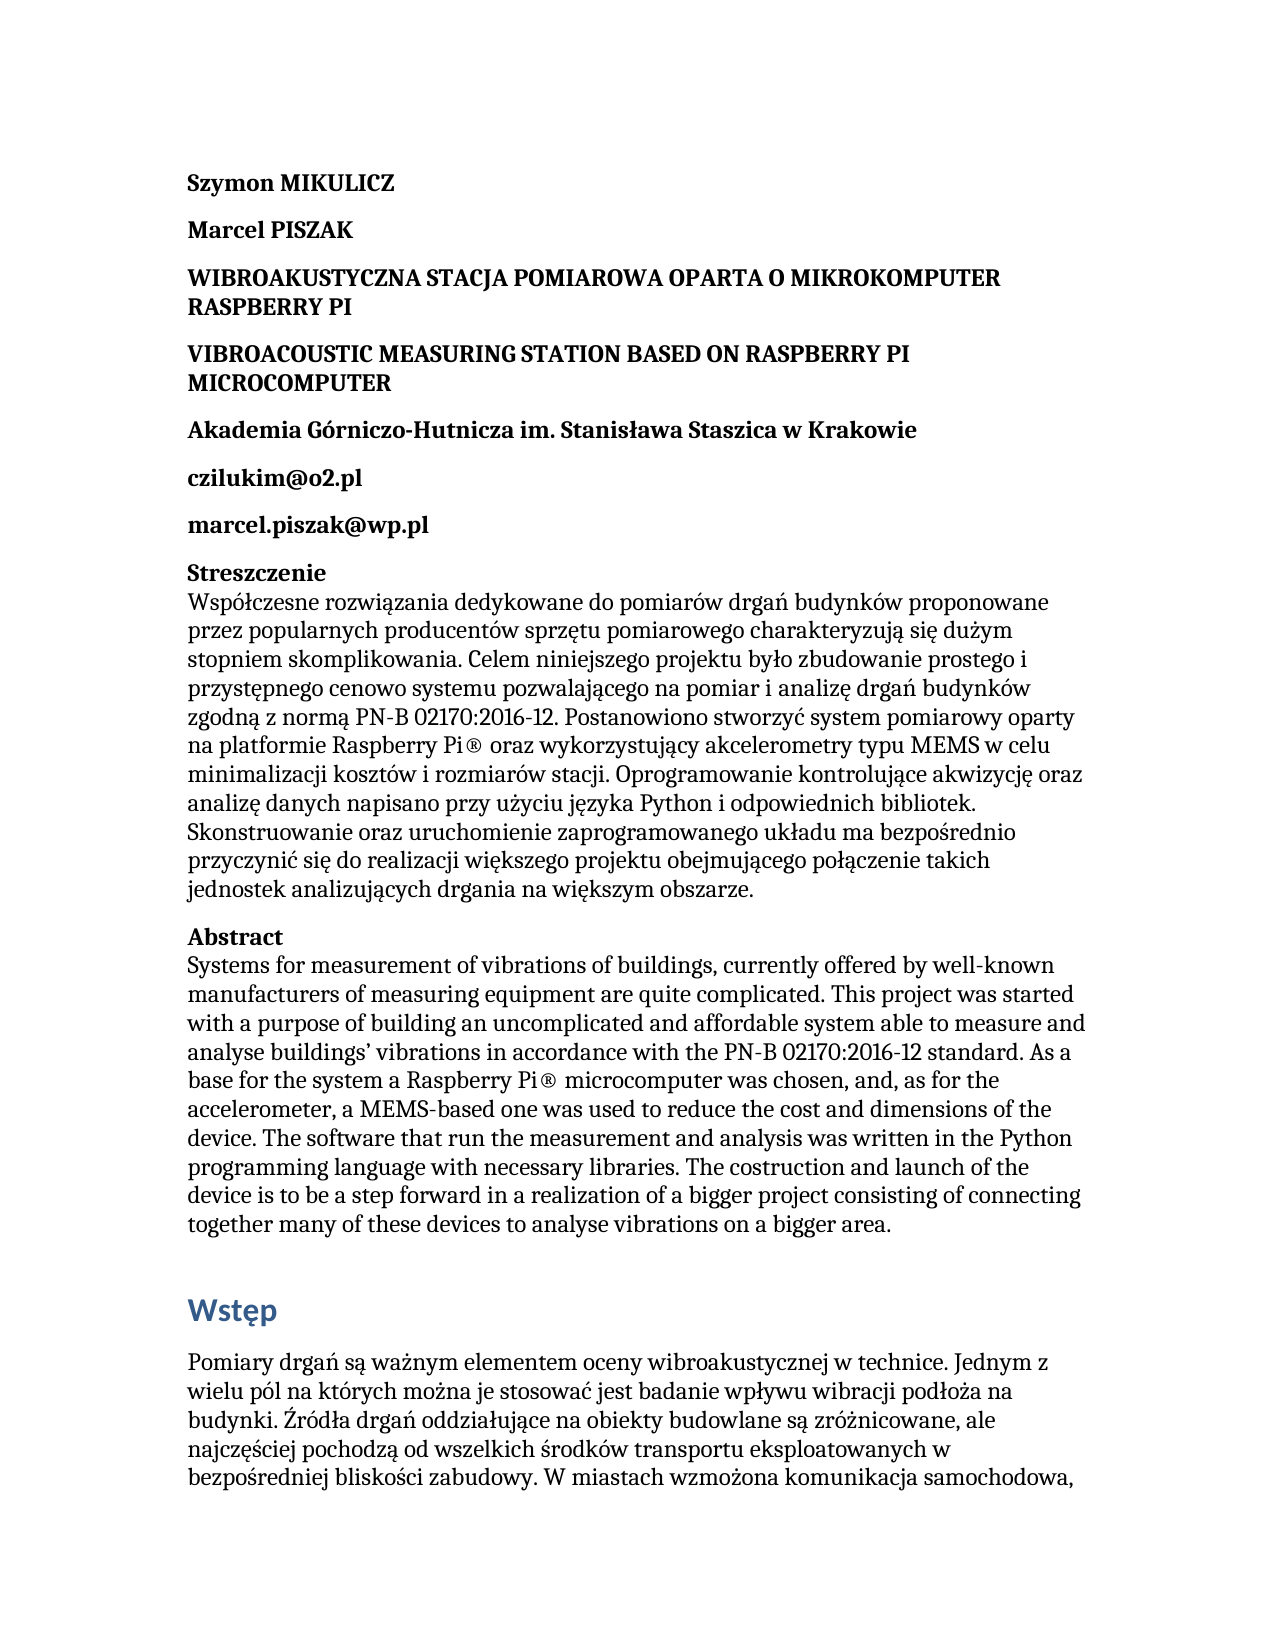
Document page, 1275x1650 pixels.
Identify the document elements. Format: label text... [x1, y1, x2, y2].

text VIBROACOUSTIC MEASURING STATION BASED ON RASPBERRY PI MICROCOMPUTER [187, 340, 1087, 397]
text Szymon MIKULICZ [187, 169, 1087, 197]
subtitle Wstęp [187, 1289, 1087, 1329]
text Akademia Górniczo-Hutnicza im. Stanisława Staszica w Krakowie [187, 416, 1087, 445]
text Streszczenie Współczesne rozwiązania dedykowane do pomiarów drgań budynków proponowane przez popularnych producentów sprzętu pomiarowego charakteryzują się dużym stopniem skomplikowania. Celem niniejszego projektu było zbudowanie prostego i przystępnego cenowo systemu pozwalającego na pomiar i analizę drgań budynków zgodną z normą PN-B 02170:2016-12. Postanowiono stworzyć system pomiarowy oparty na platformie Raspberry Pi® oraz wykorzystujący akcelerometry typu MEMS w celu minimalizacji kosztów i rozmiarów stacji. Oprogramowanie kontrolujące akwizycję oraz analizę danych napisano przy użyciu języka Python i odpowiednich bibliotek. Skonstruowanie oraz uruchomienie zaprogramowanego układu ma bezpośrednio przyczynić się do realizacji większego projektu obejmującego połączenie takich jednostek analizujących drgania na większym obszarze. [187, 559, 1087, 904]
text Abstract Systems for measurement of vibrations of buildings, currently offered by well-known manufacturers of measuring equipment are quite complicated. This project was started with a purpose of building an uncomplicated and affordable system able to measure and analyse buildings’ vibrations in accordance with the PN-B 02170:2016-12 standard. As a base for the system a Raspberry Pi® microcomputer was chosen, and, as for the accelerometer, a MEMS-based one was used to reduce the cost and dimensions of the device. The software that run the measurement and analysis was written in the Python programming language with necessary libraries. The costruction and launch of the device is to be a step forward in a realization of a bigger project consisting of connecting together many of these devices to analyse vibrations on a bigger area. [187, 922, 1087, 1239]
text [187, 1348, 1087, 1492]
text marcel.piszak@wp.pl [187, 511, 1087, 540]
text Marcel PISZAK [187, 216, 1087, 245]
text WIBROAKUSTYCZNA STACJA POMIAROWA OPARTA O MIKROKOMPUTER RASPBERRY PI [187, 264, 1087, 321]
text czilukim@o2.pl [187, 464, 1087, 492]
